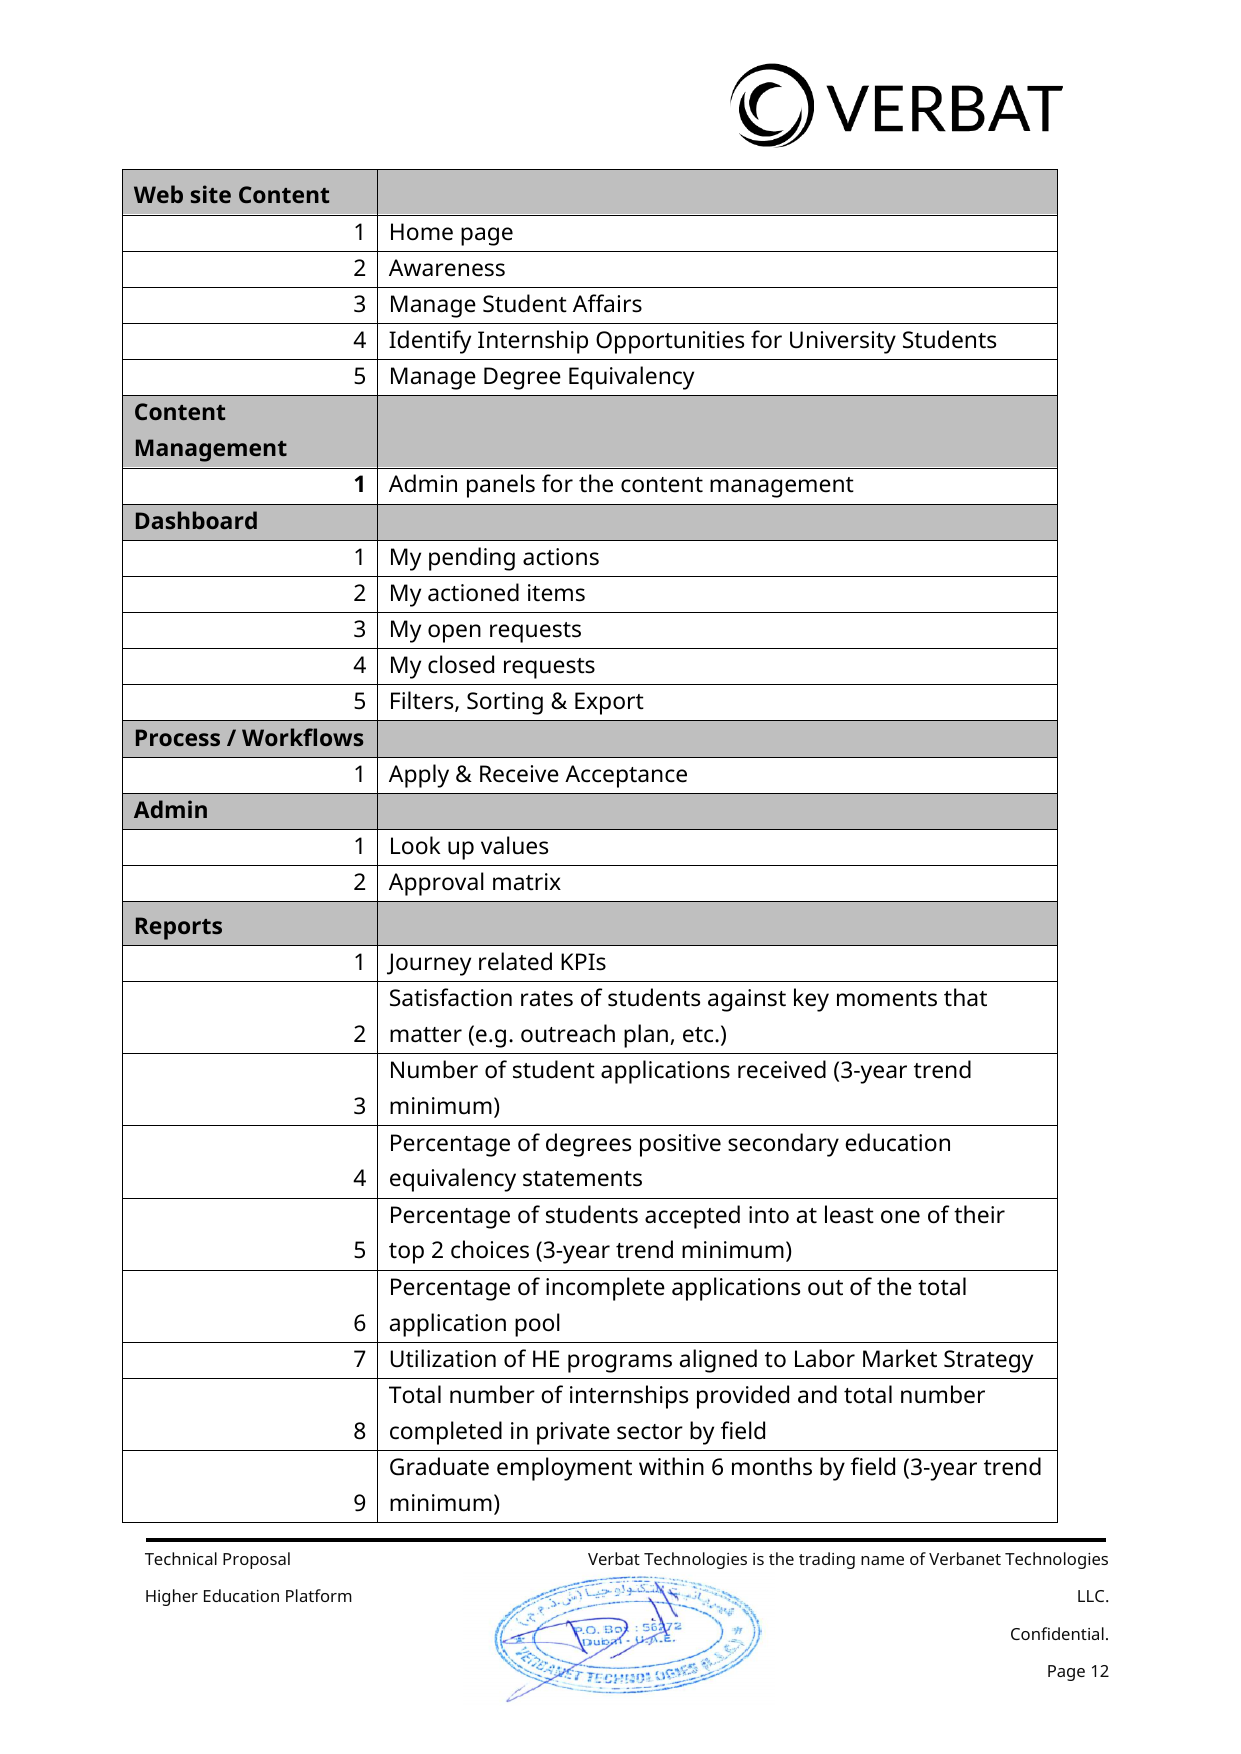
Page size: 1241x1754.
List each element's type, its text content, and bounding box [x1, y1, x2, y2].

table_cell Admin [123, 794, 377, 829]
table_cell Home page [378, 216, 1057, 251]
table_cell 6 [123, 1271, 377, 1342]
table_cell [378, 902, 1057, 945]
table_cell My actioned items [378, 577, 1057, 612]
table_cell 4 [123, 1126, 377, 1197]
picture [462, 1571, 775, 1706]
table_cell My closed requests [378, 649, 1057, 684]
picture [726, 59, 1065, 147]
table_cell Satisfaction rates of students against key moments that matter (e.g. outreach plan, etc.) [378, 982, 1057, 1053]
table_cell My open requests [378, 613, 1057, 648]
table_cell Admin panels for the content management [378, 469, 1057, 503]
table_cell Awareness [378, 252, 1057, 287]
table_cell 5 [123, 360, 377, 395]
table_cell 2 [123, 577, 377, 612]
table_header [378, 170, 1057, 214]
table_cell Approval matrix [378, 866, 1057, 901]
table_cell 5 [123, 685, 377, 720]
table_cell 1 [123, 758, 377, 793]
table_cell Content Management [123, 396, 377, 467]
table_cell Process / Workflows [123, 721, 377, 757]
table_cell 1 [123, 216, 377, 251]
table_cell 7 [123, 1343, 377, 1378]
table_cell Identify Internship Opportunities for University Students [378, 324, 1057, 359]
table_cell [378, 794, 1057, 829]
table_cell Graduate employment within 6 months by field (3-year trend minimum) [378, 1451, 1057, 1522]
table_cell 1 [123, 469, 377, 503]
table_cell [378, 721, 1057, 757]
table_cell Number of student applications received (3-year trend minimum) [378, 1054, 1057, 1125]
table_cell 3 [123, 613, 377, 648]
table_cell 9 [123, 1451, 377, 1522]
table_cell My pending actions [378, 541, 1057, 576]
table_cell Filters, Sorting & Export [378, 685, 1057, 720]
table_cell Manage Student Affairs [378, 288, 1057, 323]
table_header Web site Content [123, 170, 377, 214]
table_cell Utilization of HE programs aligned to Labor Market Strategy [378, 1343, 1057, 1378]
table_cell Percentage of students accepted into at least one of their top 2 choices (3-year trend minimum) [378, 1199, 1057, 1269]
table_cell 1 [123, 946, 377, 981]
table_cell 3 [123, 288, 377, 323]
table_cell Percentage of degrees positive secondary education equivalency statements [378, 1126, 1057, 1197]
table_cell [378, 505, 1057, 540]
table_cell Total number of internships provided and total number completed in private sector by field [378, 1379, 1057, 1450]
table_cell Journey related KPIs [378, 946, 1057, 981]
table_cell Dashboard [123, 505, 377, 540]
table_cell 4 [123, 649, 377, 684]
table_cell Manage Degree Equivalency [378, 360, 1057, 395]
table_cell 2 [123, 866, 377, 901]
table_cell 3 [123, 1054, 377, 1125]
table_cell Reports [123, 902, 377, 945]
table_cell Look up values [378, 830, 1057, 865]
table_cell Percentage of incomplete applications out of the total application pool [378, 1271, 1057, 1342]
table_cell 8 [123, 1379, 377, 1450]
table_cell 5 [123, 1199, 377, 1269]
table_cell 1 [123, 830, 377, 865]
table_cell Apply & Receive Acceptance [378, 758, 1057, 793]
table_cell 1 [123, 541, 377, 576]
table_cell 4 [123, 324, 377, 359]
table_cell 2 [123, 252, 377, 287]
table_cell 2 [123, 982, 377, 1053]
table_cell [378, 396, 1057, 467]
